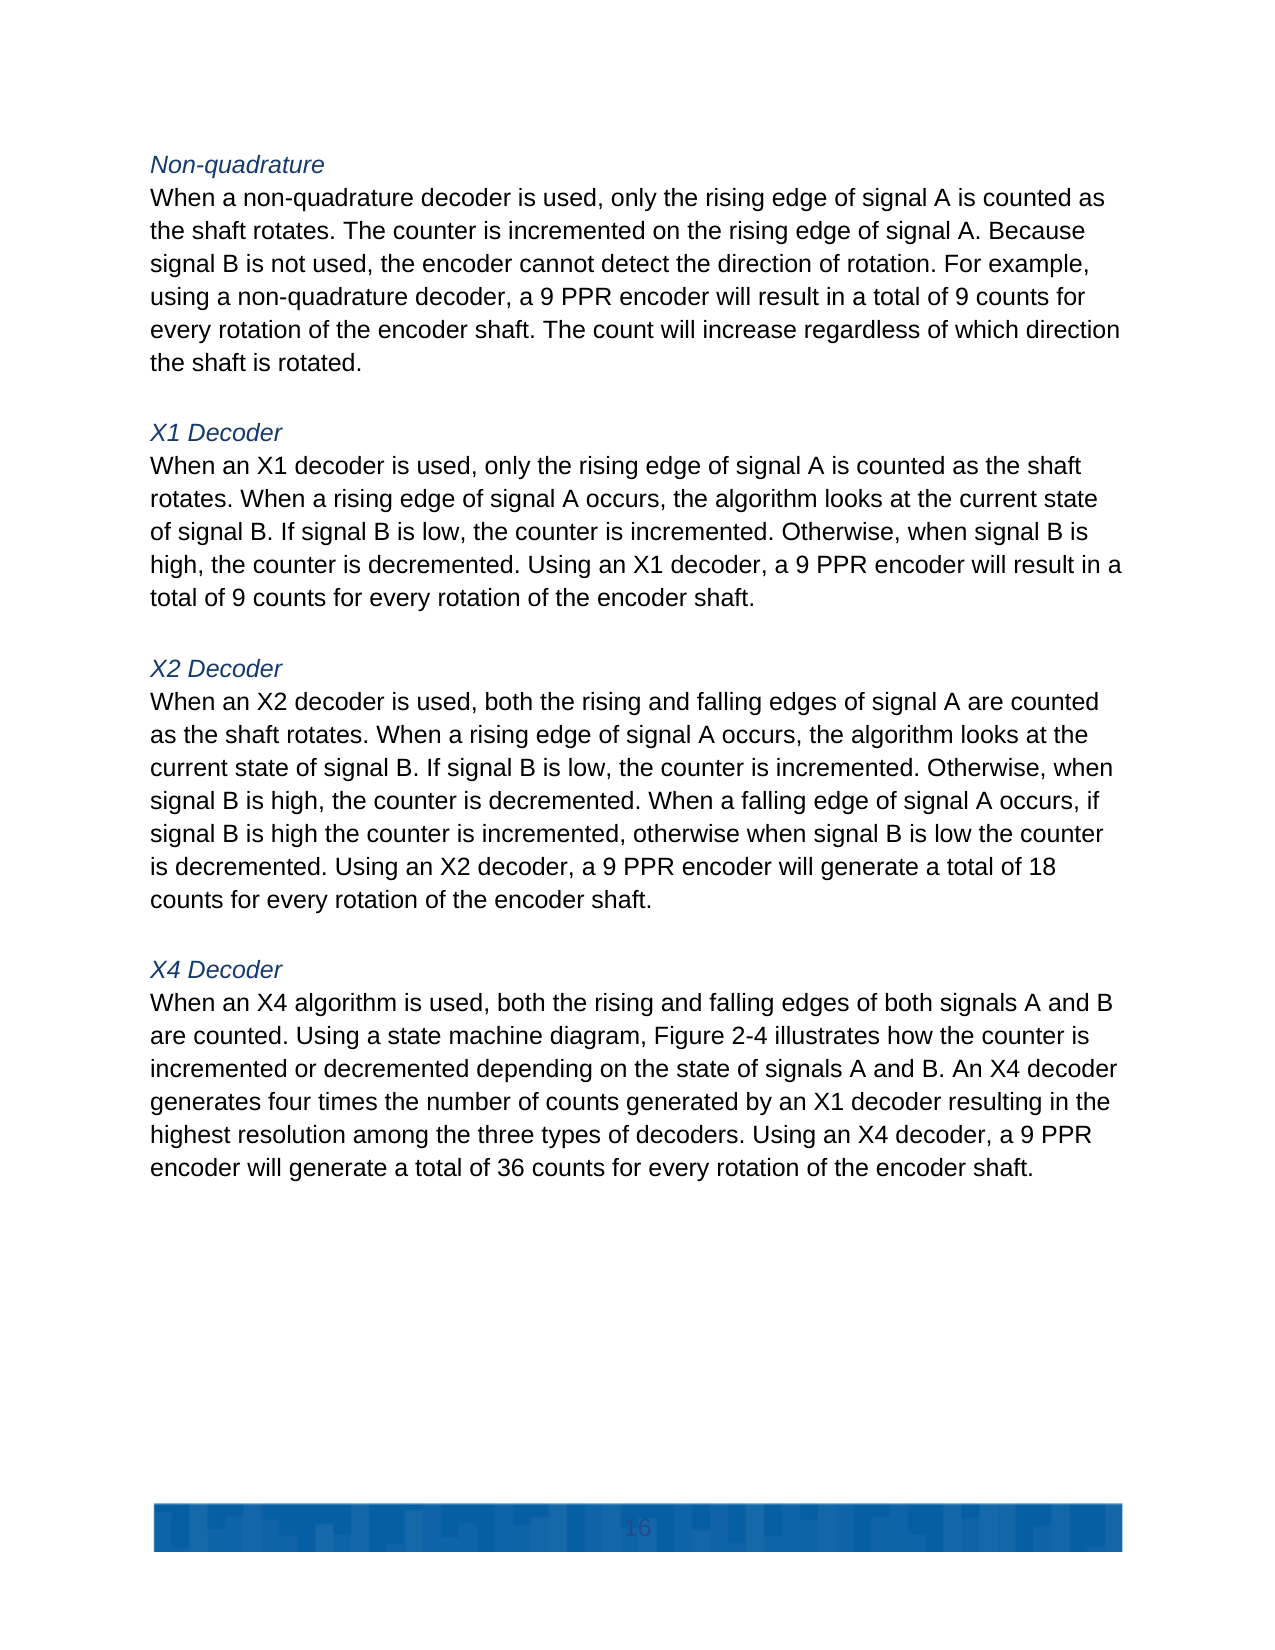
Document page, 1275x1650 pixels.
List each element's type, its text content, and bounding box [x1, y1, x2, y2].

text When an X4 algorithm is used, both the rising and falling edges of both signals A and B are counted. Using a state machine diagram, Figure 2-4 illustrates how the counter is incremented or decremented depending on the state of signals A and B. An X4 decoder generates four times the number of counts generated by an X1 decoder resulting in the highest resolution among the three types of decoders. Using an X4 decoder, a 9 PPR encoder will generate a total of 36 counts for every rotation of the encoder shaft. [150, 988, 1125, 1182]
subtitle Non-quadrature [150, 150, 1125, 179]
subtitle X1 Decoder [150, 418, 1125, 447]
subtitle X2 Decoder [150, 654, 1125, 682]
picture [153, 1503, 1123, 1552]
subtitle X4 Decoder [150, 955, 1125, 984]
text When an X2 decoder is used, both the rising and falling edges of signal A are counted as the shaft rotates. When a rising edge of signal A occurs, the algorithm looks at the current state of signal B. If signal B is low, the counter is incremented. Otherwise, when signal B is high, the counter is decremented. When a falling edge of signal A occurs, if signal B is high the counter is incremented, otherwise when signal B is low the counter is decremented. Using an X2 decoder, a 9 PPR encoder will generate a total of 18 counts for every rotation of the encoder shaft. [150, 687, 1125, 913]
text When a non-quadrature decoder is used, only the rising edge of signal A is counted as the shaft rotates. The counter is incremented on the rising edge of signal A. Because signal B is not used, the encoder cannot detect the direction of rotation. For example, using a non-quadrature decoder, a 9 PPR encoder will result in a total of 9 counts for every rotation of the encoder shaft. The count will increase regardless of which direction the shaft is rotated. [150, 183, 1125, 377]
text When an X1 decoder is used, only the rising edge of signal A is counted as the shaft rotates. When a rising edge of signal A occurs, the algorithm looks at the current state of signal B. If signal B is low, the counter is incremented. Otherwise, when signal B is high, the counter is decremented. Using an X1 decoder, a 9 PPR encoder will result in a total of 9 counts for every rotation of the encoder shaft. [150, 451, 1125, 612]
